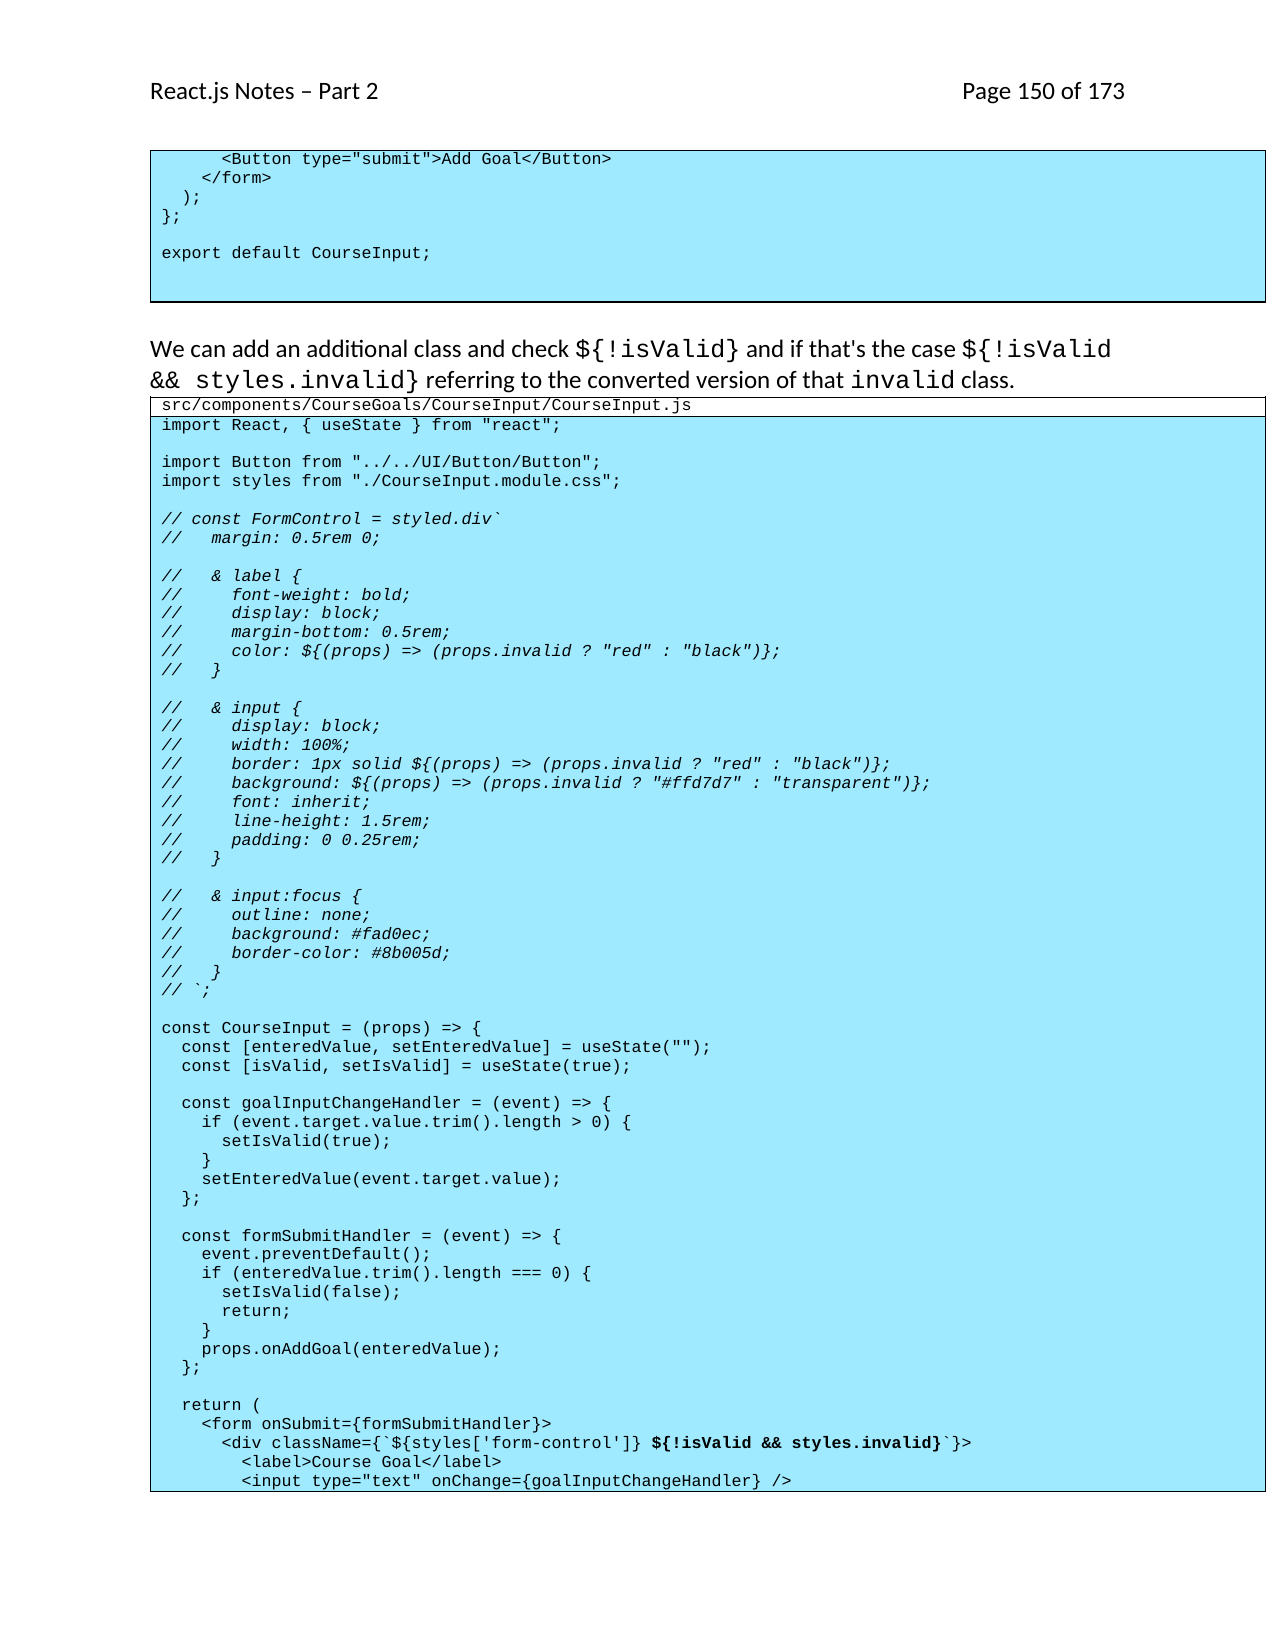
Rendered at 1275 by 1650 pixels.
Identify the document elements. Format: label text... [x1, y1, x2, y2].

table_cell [151, 151, 1265, 301]
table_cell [151, 417, 1265, 1491]
text We can add an additional class and check ${!isValid} and if that's the case ${!isValid && styles.invalid} referring to the converted version of that invalid class. [150, 333, 1125, 396]
table_header src/components/CourseGoals/CourseInput/CourseInput.js [151, 398, 1265, 416]
